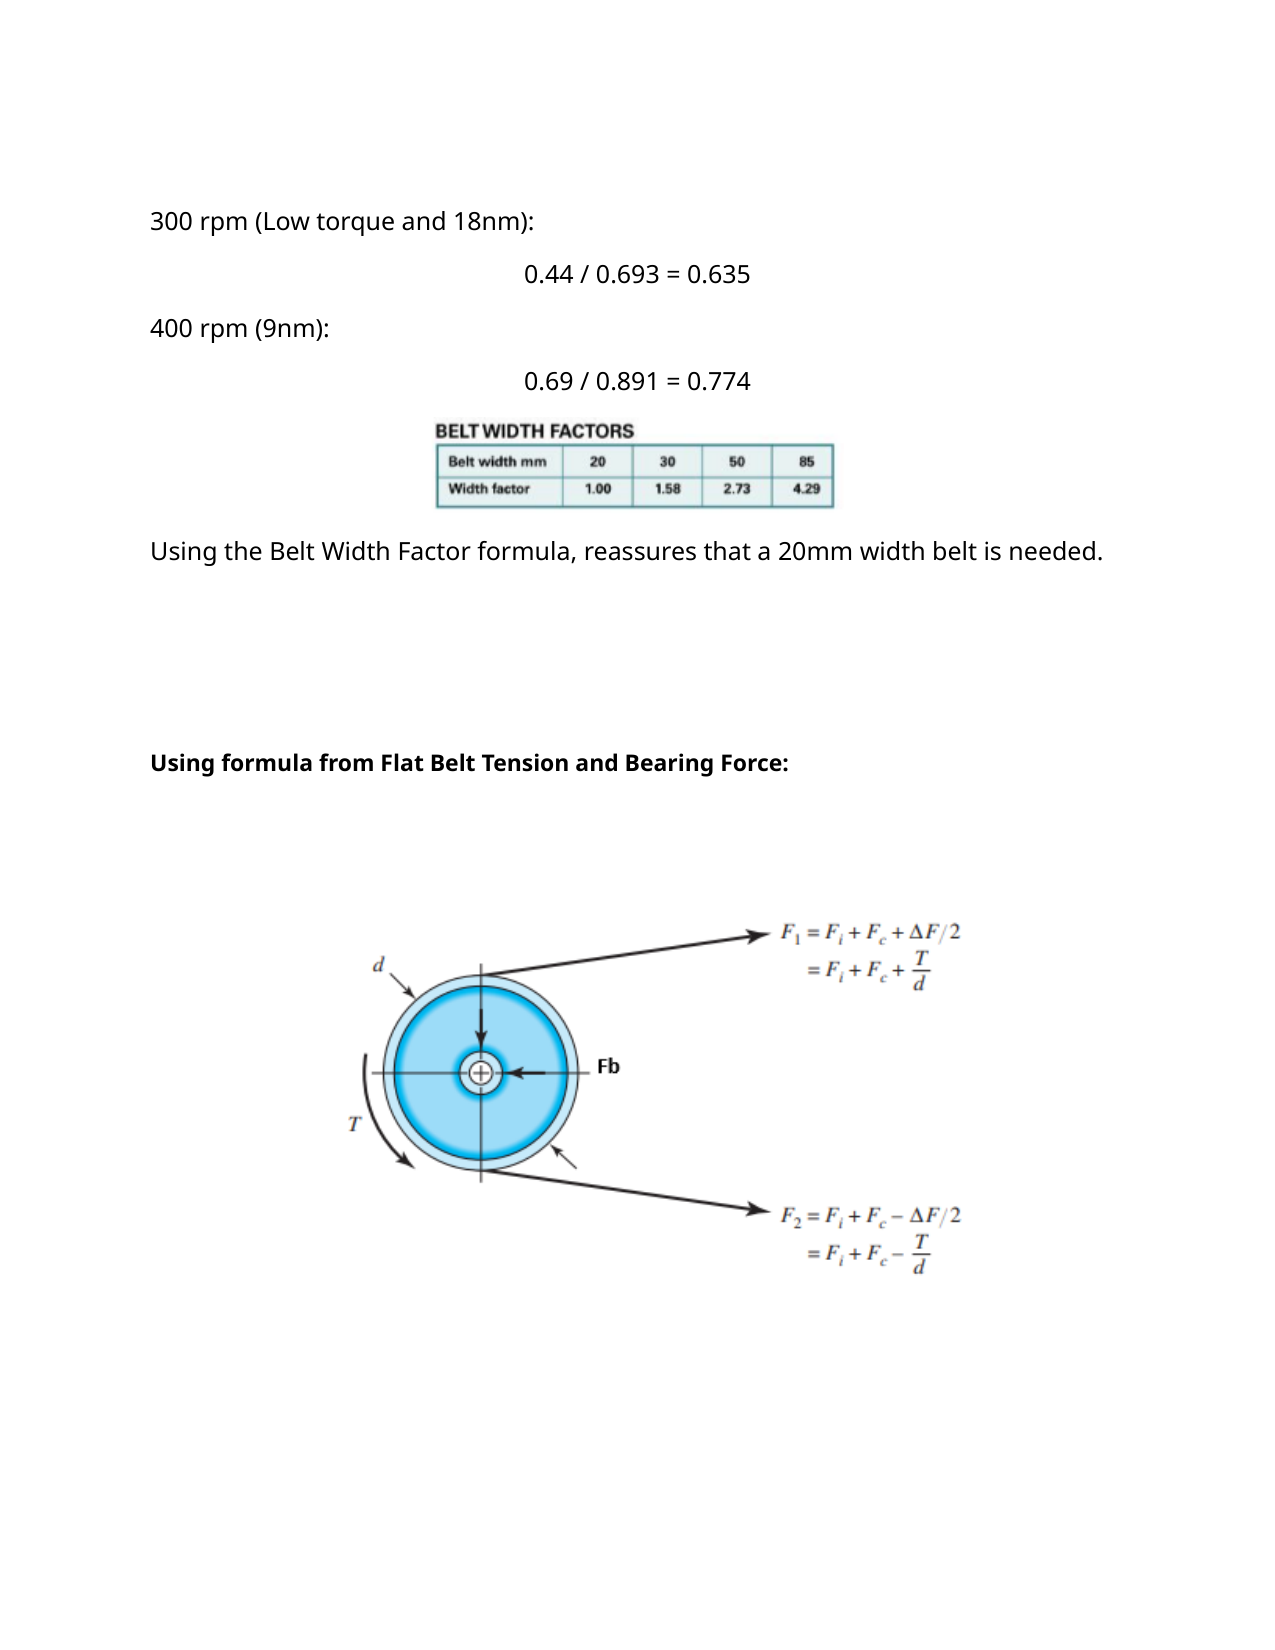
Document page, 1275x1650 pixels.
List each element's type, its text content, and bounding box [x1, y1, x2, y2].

text 400 rpm (9nm): [150, 310, 1125, 344]
text Using the Belt Width Factor formula, reassures that a 20mm width belt is needed. [150, 533, 1125, 567]
text 0.44 / 0.693 = 0.635 [150, 257, 1125, 291]
picture [333, 898, 979, 1285]
text Using formula from Flat Belt Tension and Bearing Force: [150, 747, 1125, 778]
picture [431, 417, 844, 514]
text 300 rpm (Low torque and 18nm): [150, 203, 1125, 237]
text 0.69 / 0.891 = 0.774 [150, 364, 1125, 398]
